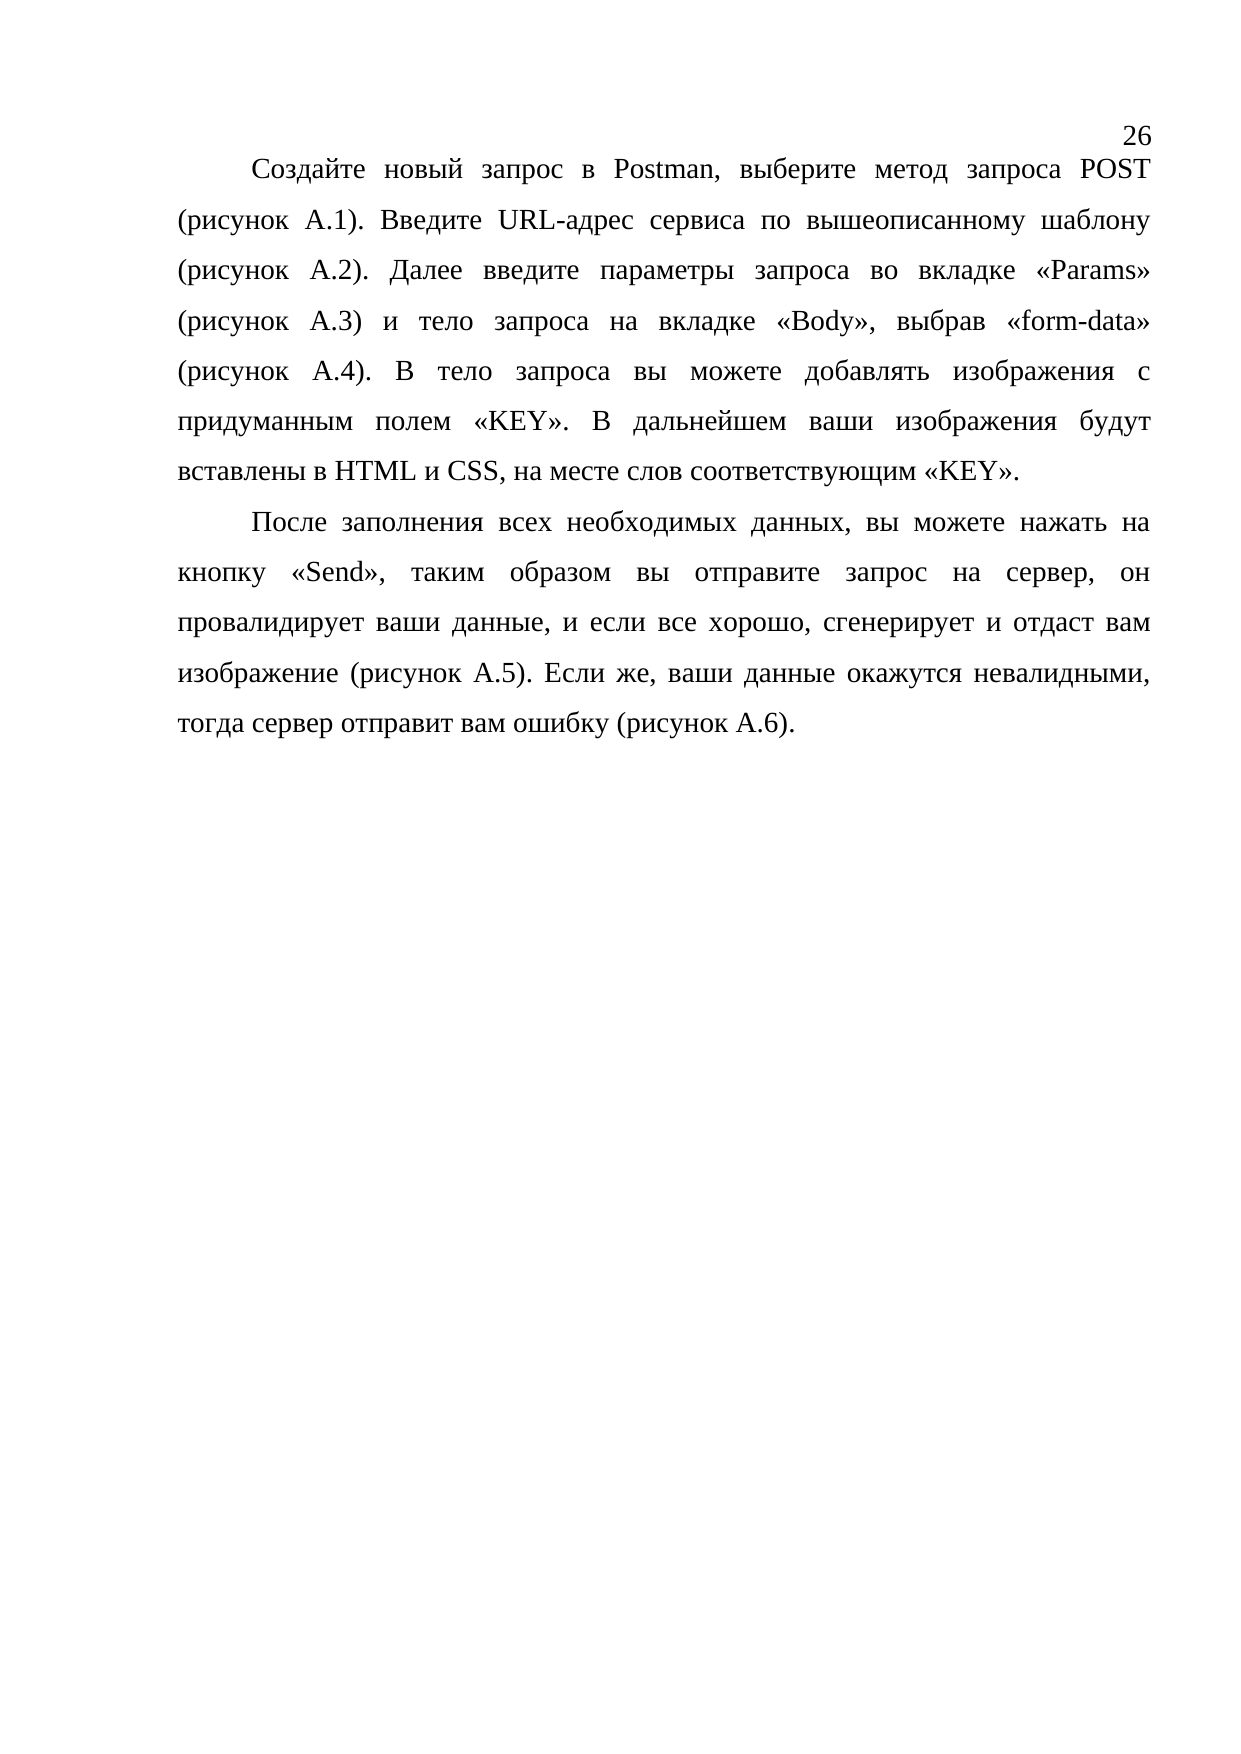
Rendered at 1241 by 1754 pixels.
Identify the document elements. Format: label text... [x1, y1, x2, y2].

text После заполнения всех необходимых данных, вы можете нажать на кнопку «Send», таким образом вы отправите запрос на сервер, он провалидирует ваши данные, и если все хорошо, сгенерирует и отдаст вам изображение (рисунок А.5). Если же, ваши данные окажутся невалидными, тогда сервер отправит вам ошибку (рисунок А.6). [177, 504, 1152, 739]
text Создайте новый запрос в Postman, выберите метод запроса POST (рисунок А.1). Введите URL-адрес сервиса по вышеописанному шаблону (рисунок А.2). Далее введите параметры запроса во вкладке «Params» (рисунок А.3) и тело запроса на вкладке «Body», выбрав «form-data» (рисунок А.4). В тело запроса вы можете добавлять изображения с придуманным полем «KEY». В дальнейшем ваши изображения будут вставлены в HTML и CSS, на месте слов соответствующим «KEY». [177, 152, 1152, 487]
